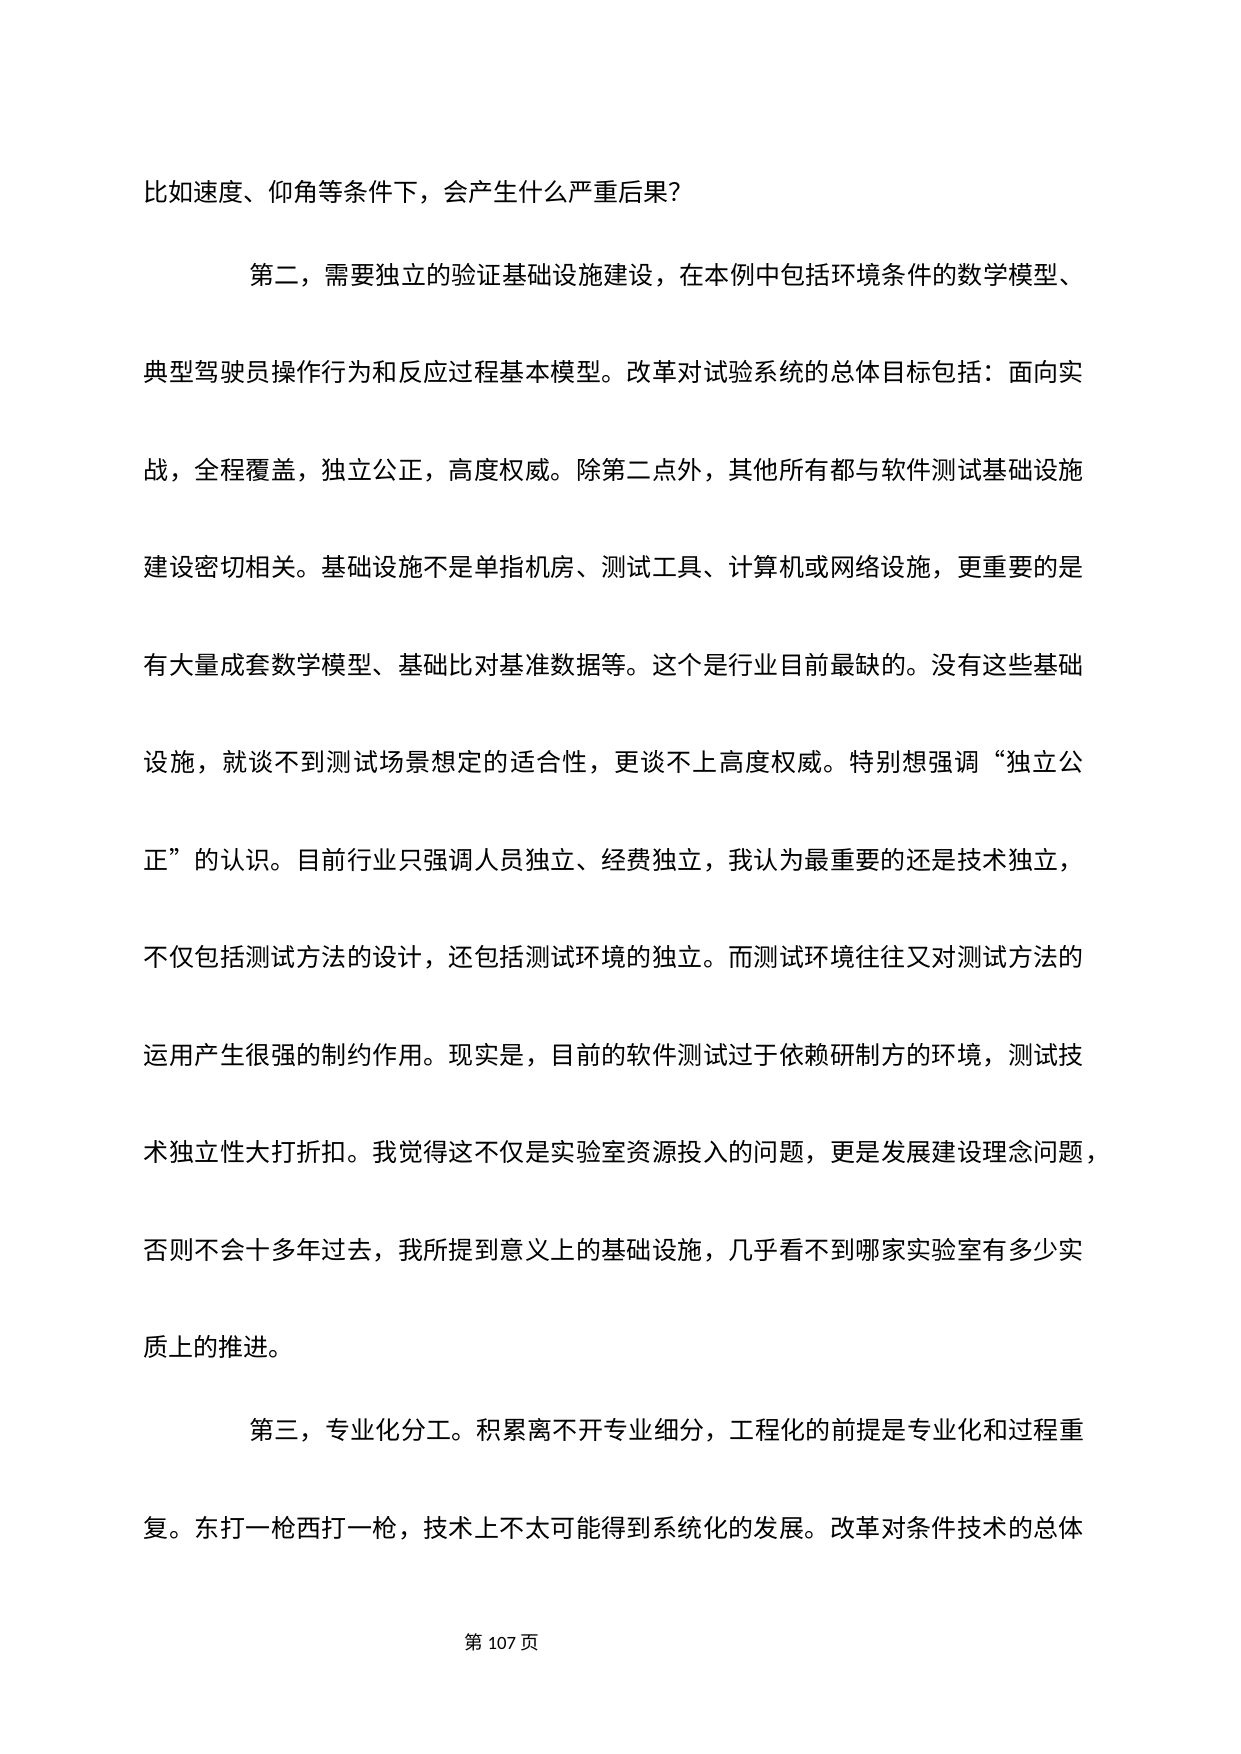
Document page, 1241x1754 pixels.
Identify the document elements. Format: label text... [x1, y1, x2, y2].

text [144, 1396, 1085, 1559]
text 第二，需要独立的验证基础设施建设，在本例中包括环境条件的数学模型、典型驾驶员操作行为和反应过程基本模型。改革对试验系统的总体目标包括：面向实战，全程覆盖，独立公正，高度权威。除第二点外，其他所有都与软件测试基础设施建设密切相关。基础设施不是单指机房、测试工具、计算机或网络设施，更重要的是有大量成套数学模型、基础比对基准数据等。这个是行业目前最缺的。没有这些基础设施，就谈不到测试场景想定的适合性，更谈不上高度权威。特别想强调“独立公正”的认识。目前行业只强调人员独立、经费独立，我认为最重要的还是技术独立，不仅包括测试方法的设计，还包括测试环境的独立。而测试环境往往又对测试方法的运用产生很强的制约作用。现实是，目前的软件测试过于依赖研制方的环境，测试技术独立性大打折扣。我觉得这不仅是实验室资源投入的问题，更是发展建设理念问题，否则不会十多年过去，我所提到意义上的基础设施，几乎看不到哪家实验室有多少实质上的推进。 [144, 241, 1085, 1378]
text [144, 158, 1085, 223]
